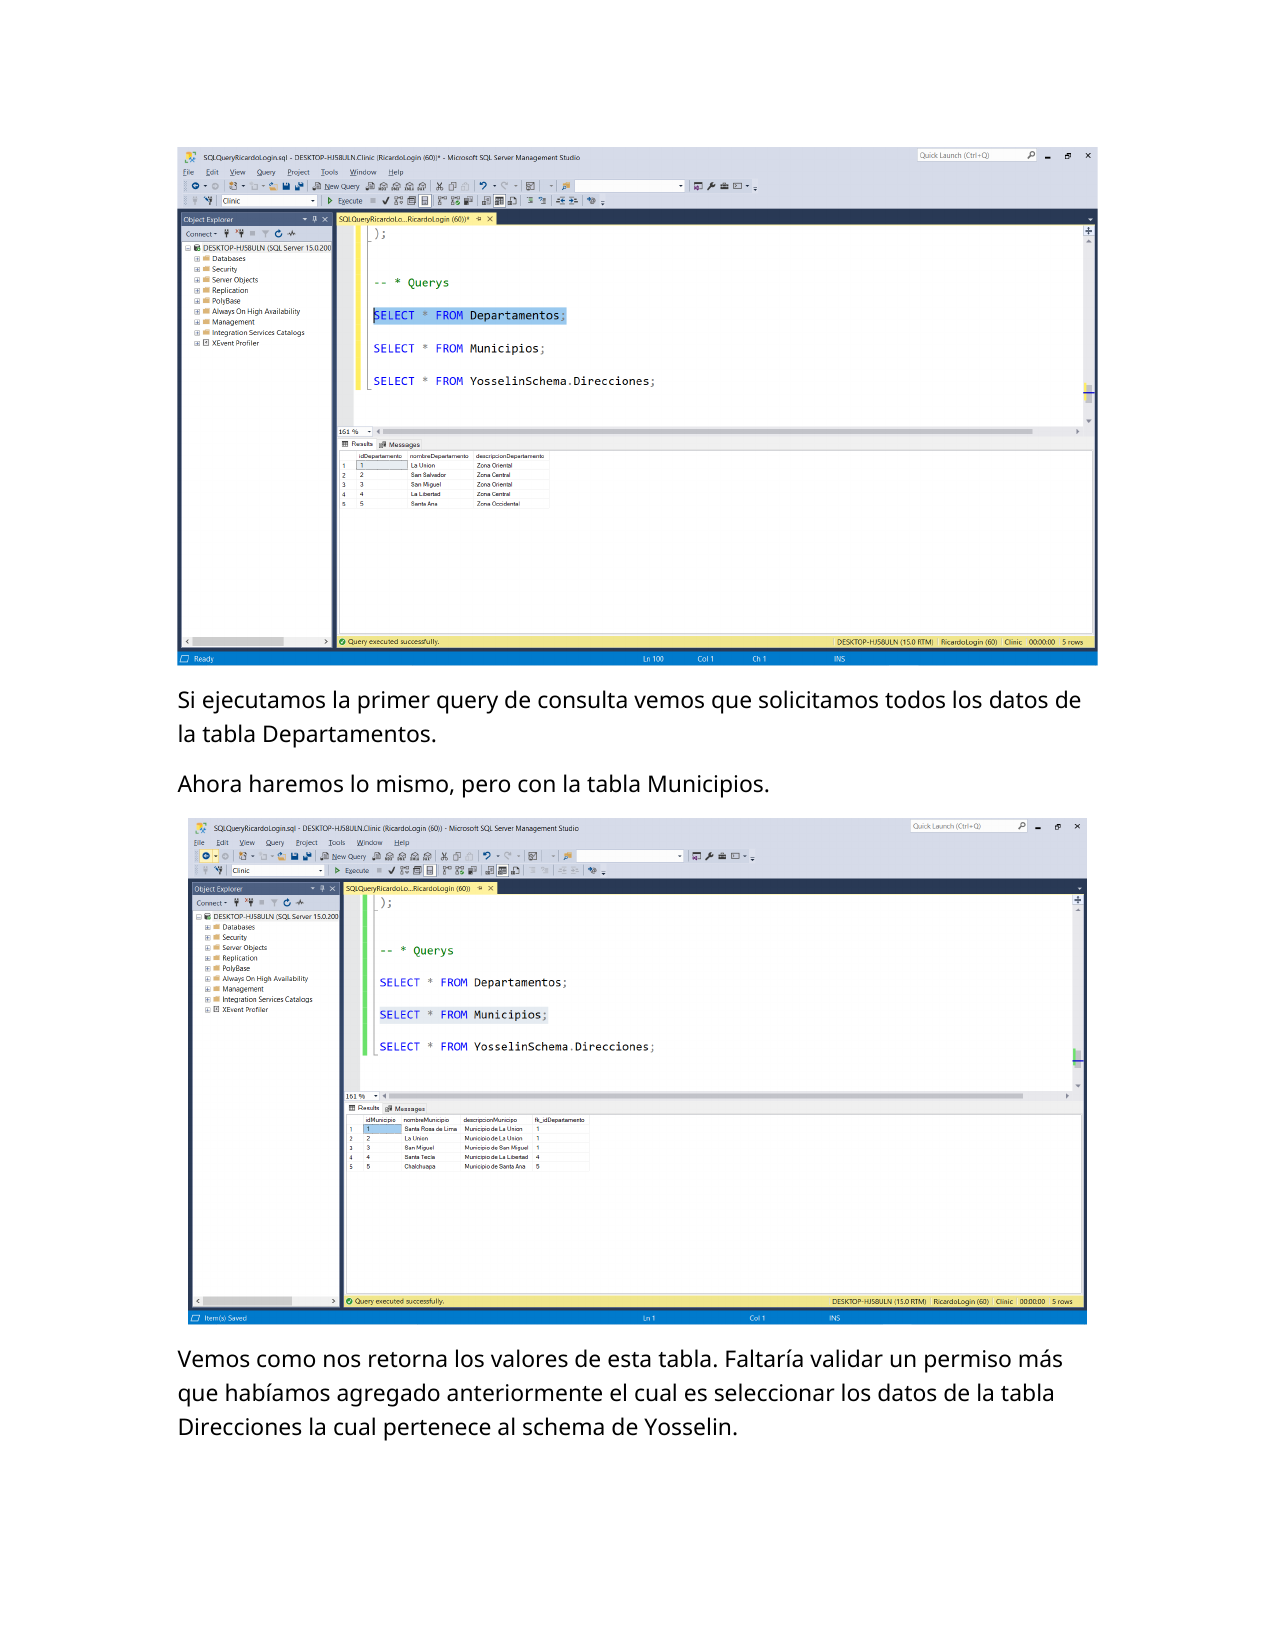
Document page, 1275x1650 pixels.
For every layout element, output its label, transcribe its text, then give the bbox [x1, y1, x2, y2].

text Vemos como nos retorna los valores de esta tabla. Faltaría validar un permiso más que habíamos agregado anteriormente el cual es seleccionar los datos de la tabla Direcciones la cual pertenece al schema de Yosselin. [177, 1343, 1098, 1442]
text Ahora haremos lo mismo, pero con la tabla Municipios. [177, 768, 1098, 800]
picture [177, 147, 1098, 666]
text Si ejecutamos la primer query de consulta vemos que solicitamos todos los datos de la tabla Departamentos. [177, 684, 1098, 749]
picture [188, 818, 1087, 1325]
